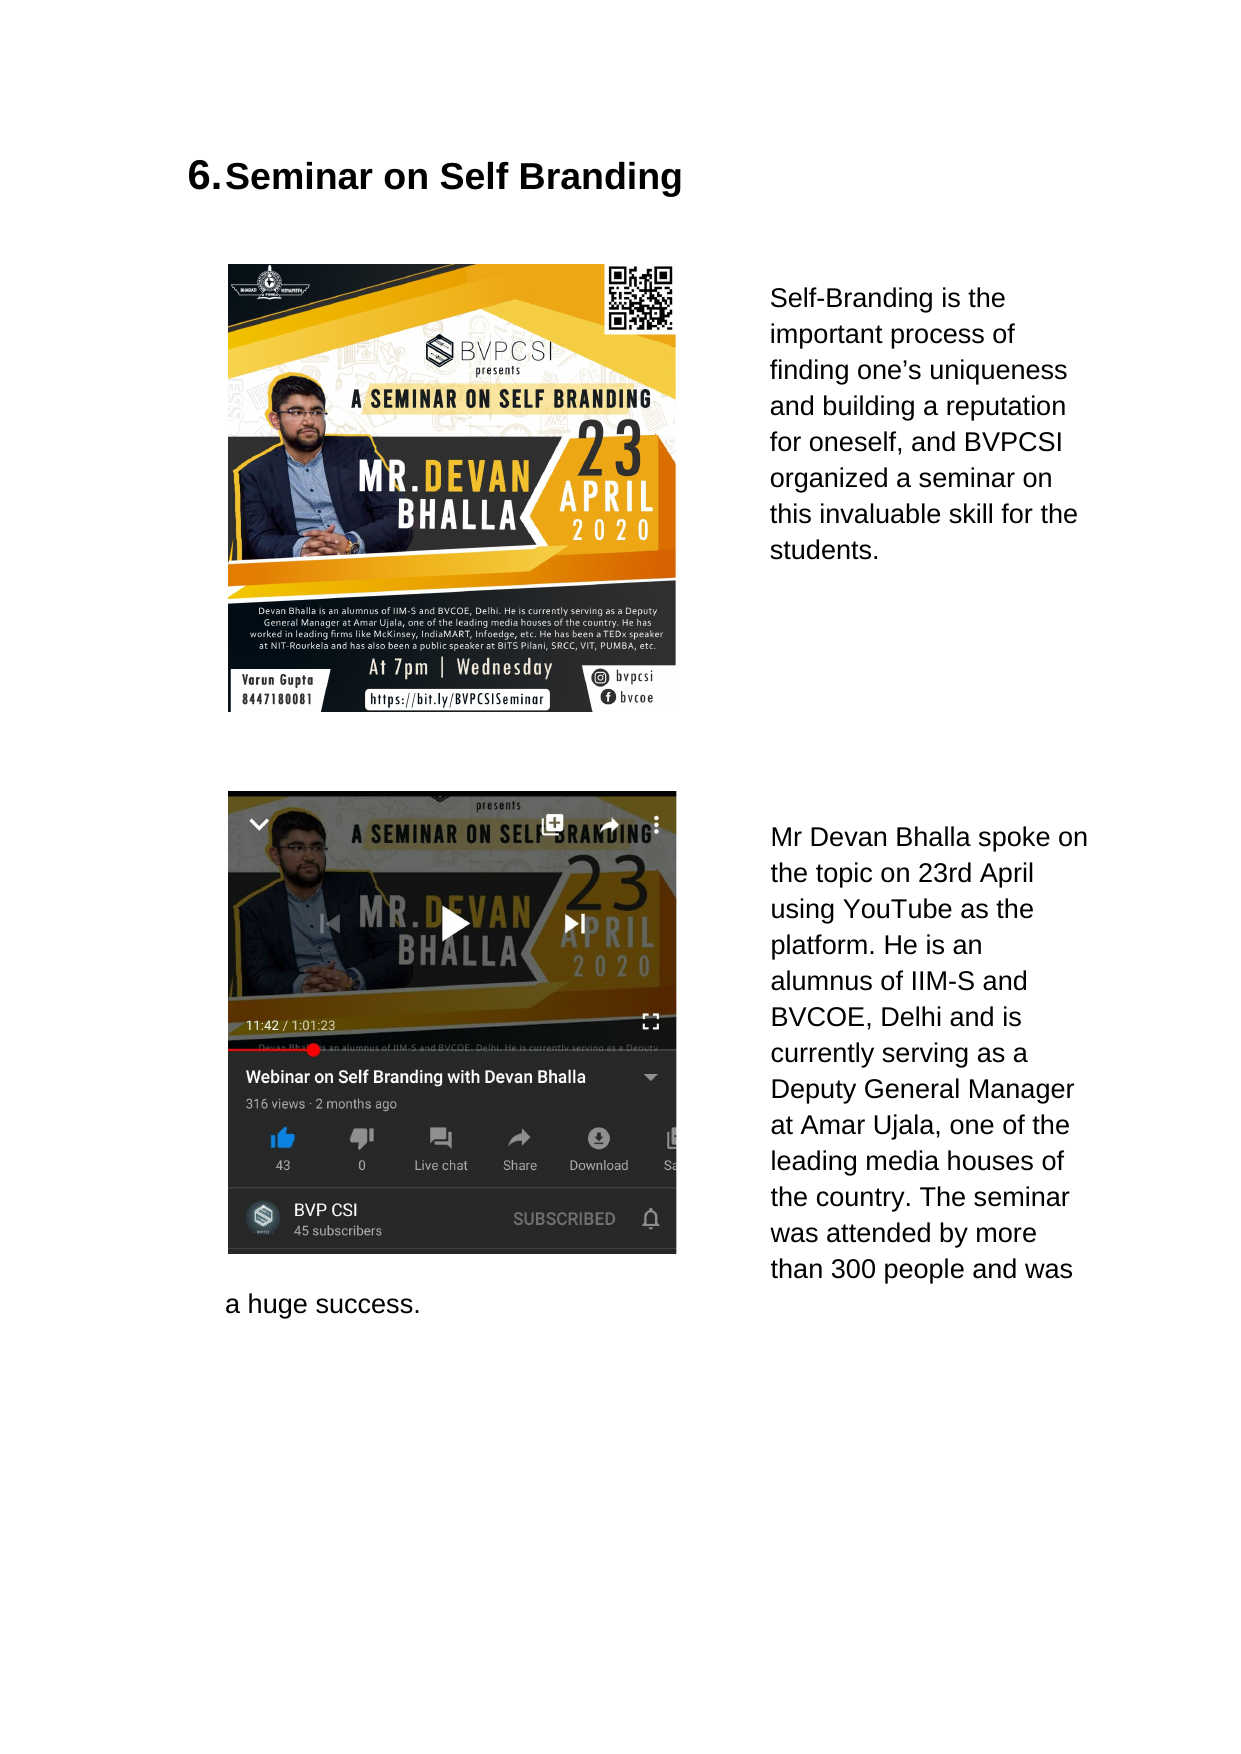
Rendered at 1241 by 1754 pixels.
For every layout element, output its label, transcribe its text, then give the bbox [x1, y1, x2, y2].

subtitle Seminar on Self Branding [187, 150, 1090, 198]
picture [228, 791, 677, 1254]
text Self-Branding is the important process of finding one’s uniqueness and building a reputation for oneself, and BVPCSI organized a seminar on this invaluable skill for the students. [676, 282, 1090, 565]
picture [228, 264, 676, 712]
